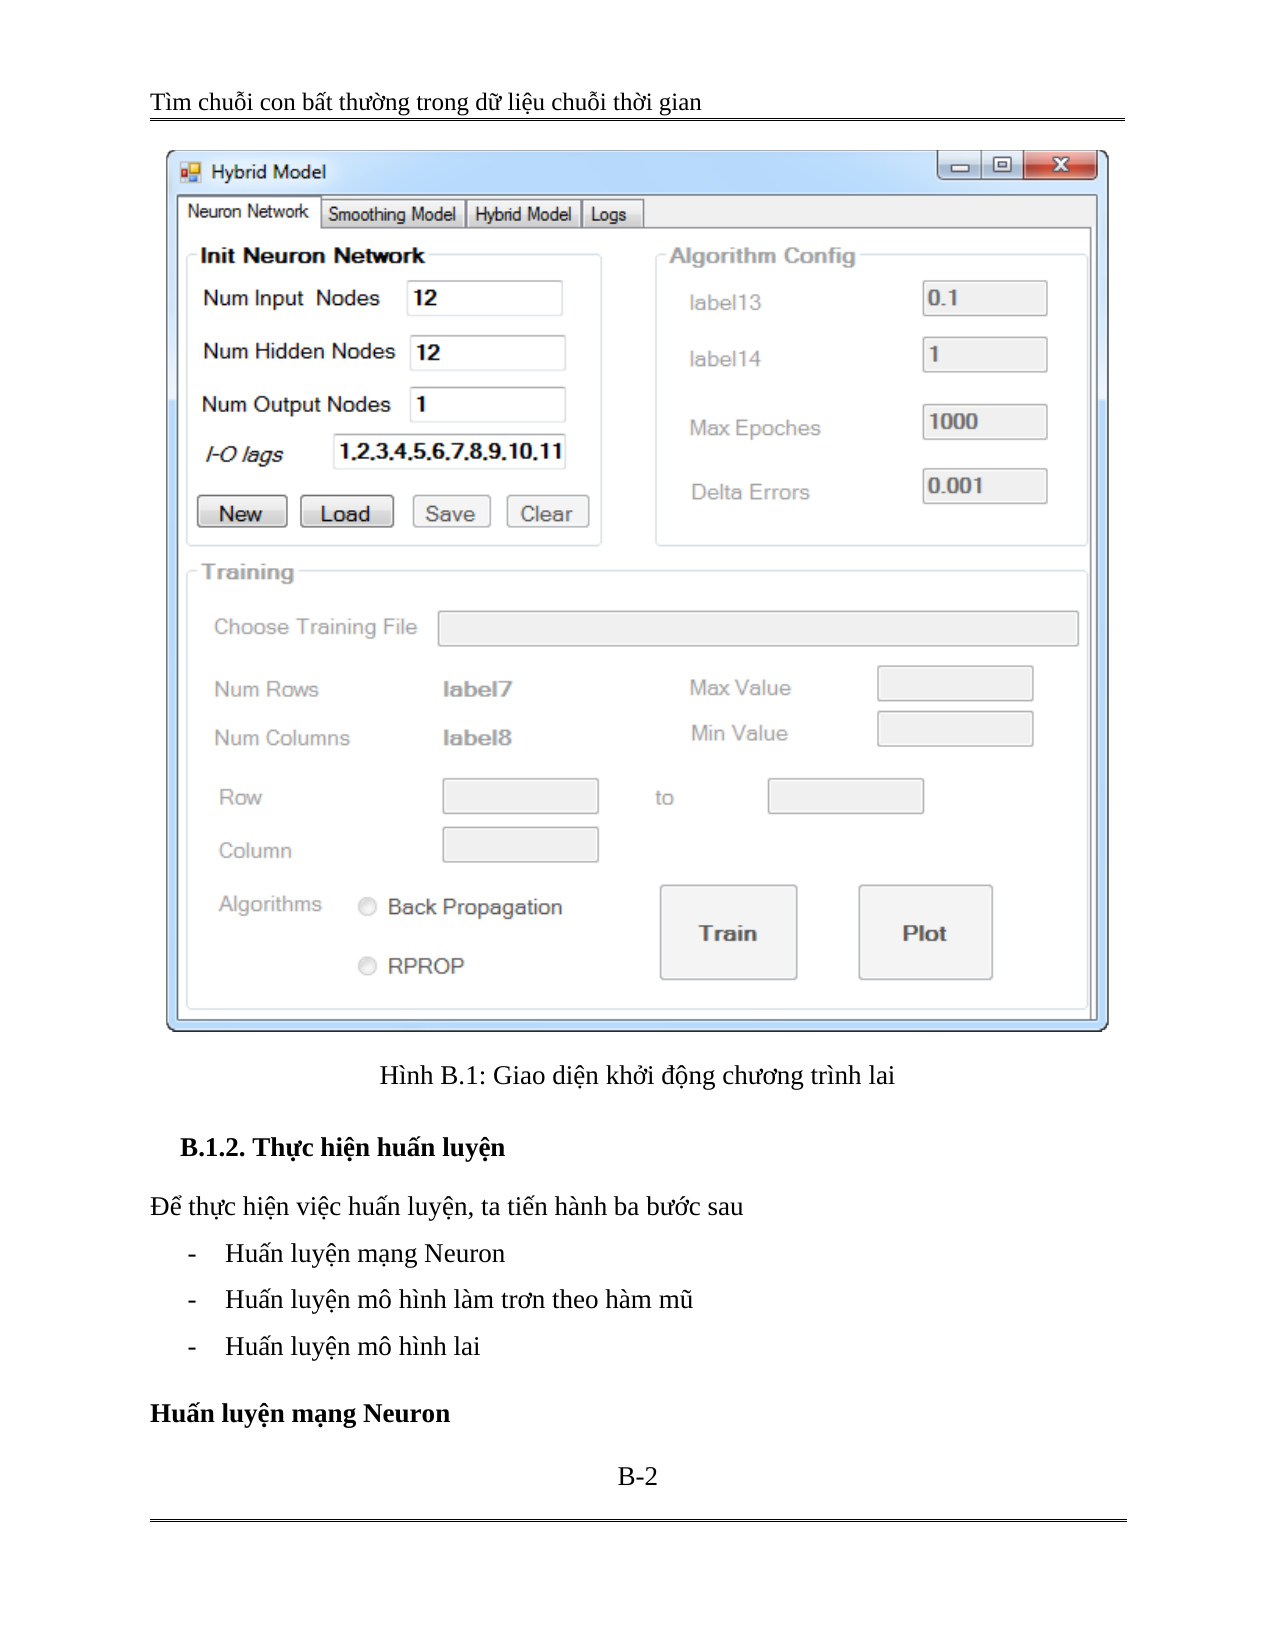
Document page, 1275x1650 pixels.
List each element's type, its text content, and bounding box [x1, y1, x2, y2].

text Để thực hiện việc huấn luyện, ta tiến hành ba bước sau [150, 1190, 1125, 1221]
list Huấn luyện mạng Neuron [187, 1237, 1125, 1268]
text Huấn luyện mạng Neuron [150, 1397, 1125, 1429]
text Hình B.1: Giao diện khởi động chương trình lai [150, 1059, 1125, 1090]
list Huấn luyện mô hình làm trơn theo hàm mũ [187, 1283, 1125, 1314]
picture [166, 150, 1109, 1032]
list Huấn luyện mô hình lai [187, 1330, 1125, 1361]
subtitle B.1.2. Thực hiện huấn luyện [180, 1131, 1125, 1162]
